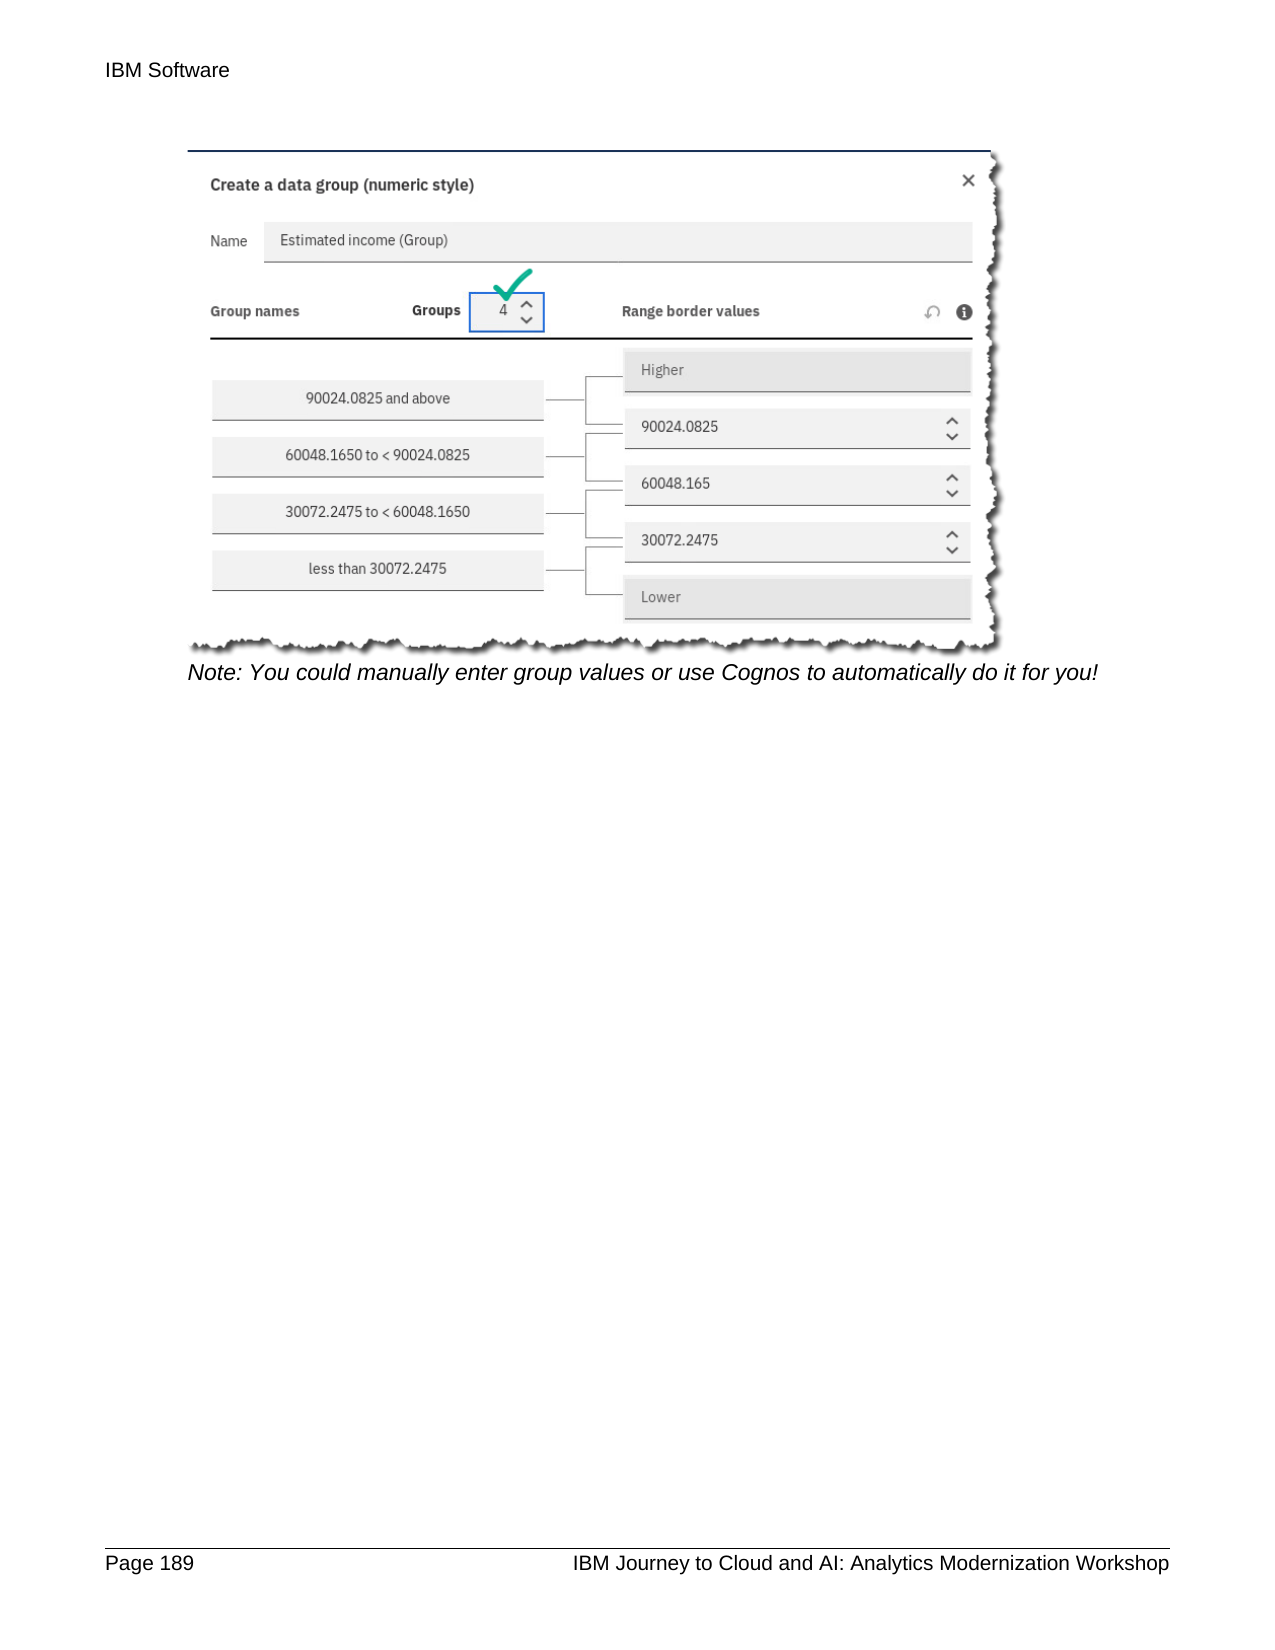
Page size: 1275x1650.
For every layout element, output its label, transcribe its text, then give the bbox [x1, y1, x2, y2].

picture [187, 150, 1007, 659]
